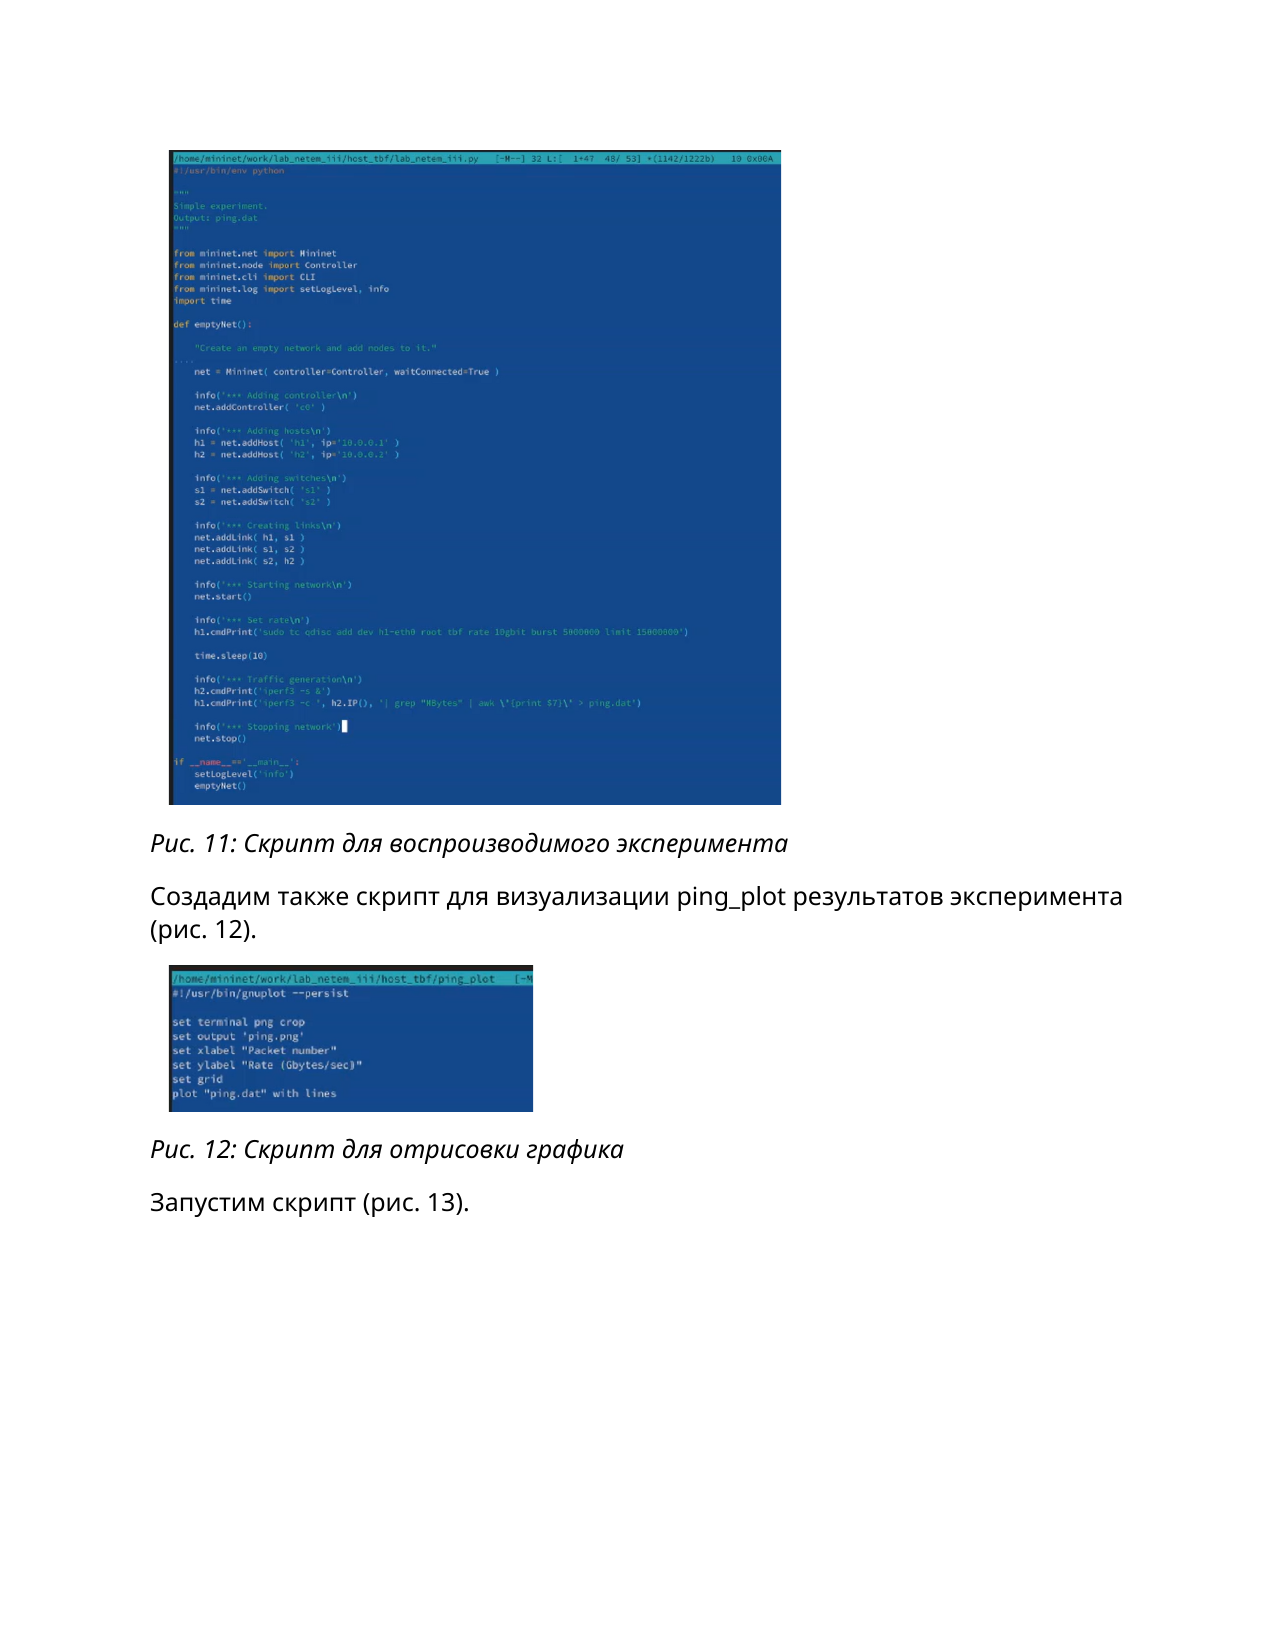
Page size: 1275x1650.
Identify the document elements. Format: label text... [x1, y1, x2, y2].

text Рис. 12: Скрипт для отрисовки графика [150, 1132, 1125, 1166]
text Рис. 11: Скрипт для воспроизводимого эксперимента [150, 825, 1125, 859]
text Создадим также скрипт для визуализации ping_plot результатов эксперимента (рис. 12). [150, 878, 1125, 946]
text Запустим скрипт (рис. 13). [150, 1185, 1125, 1219]
picture [168, 965, 534, 1112]
picture [168, 150, 782, 805]
